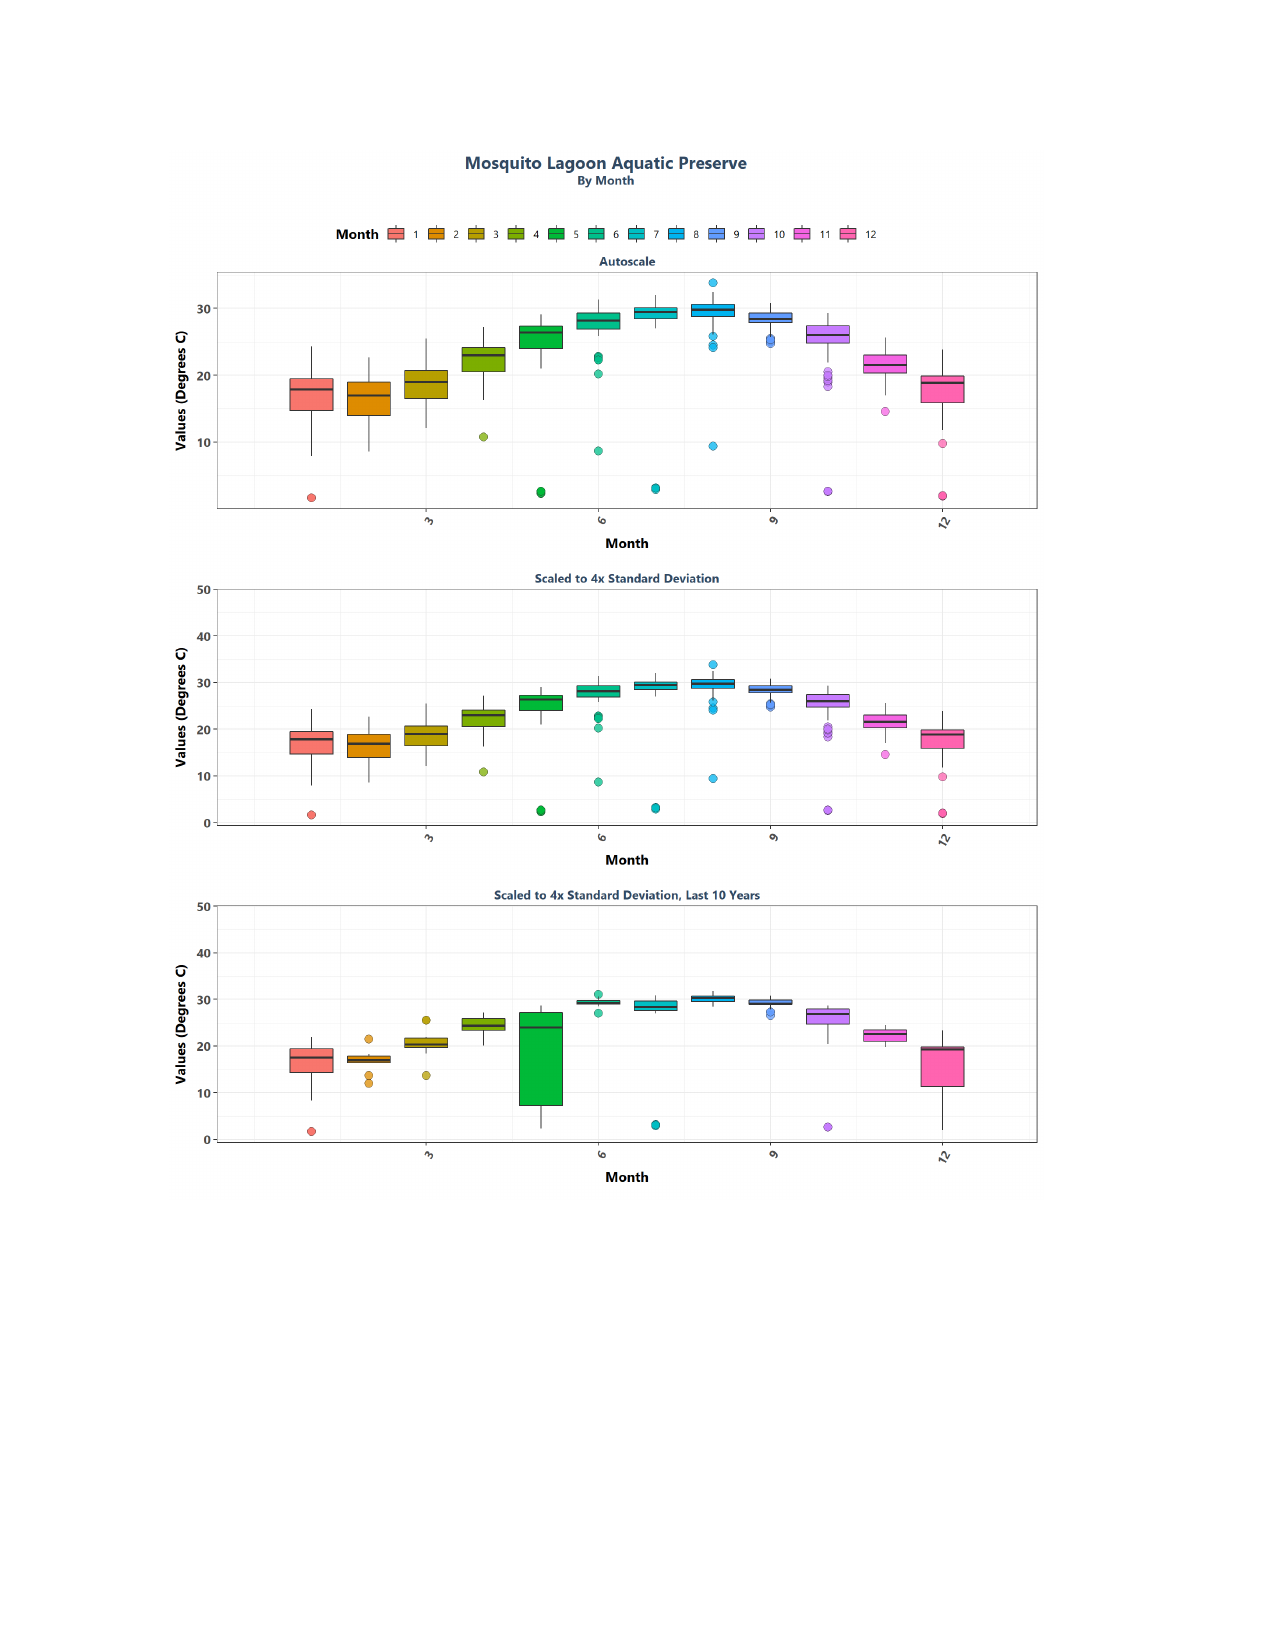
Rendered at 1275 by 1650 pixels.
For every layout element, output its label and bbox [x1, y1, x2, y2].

picture [168, 150, 1044, 1200]
